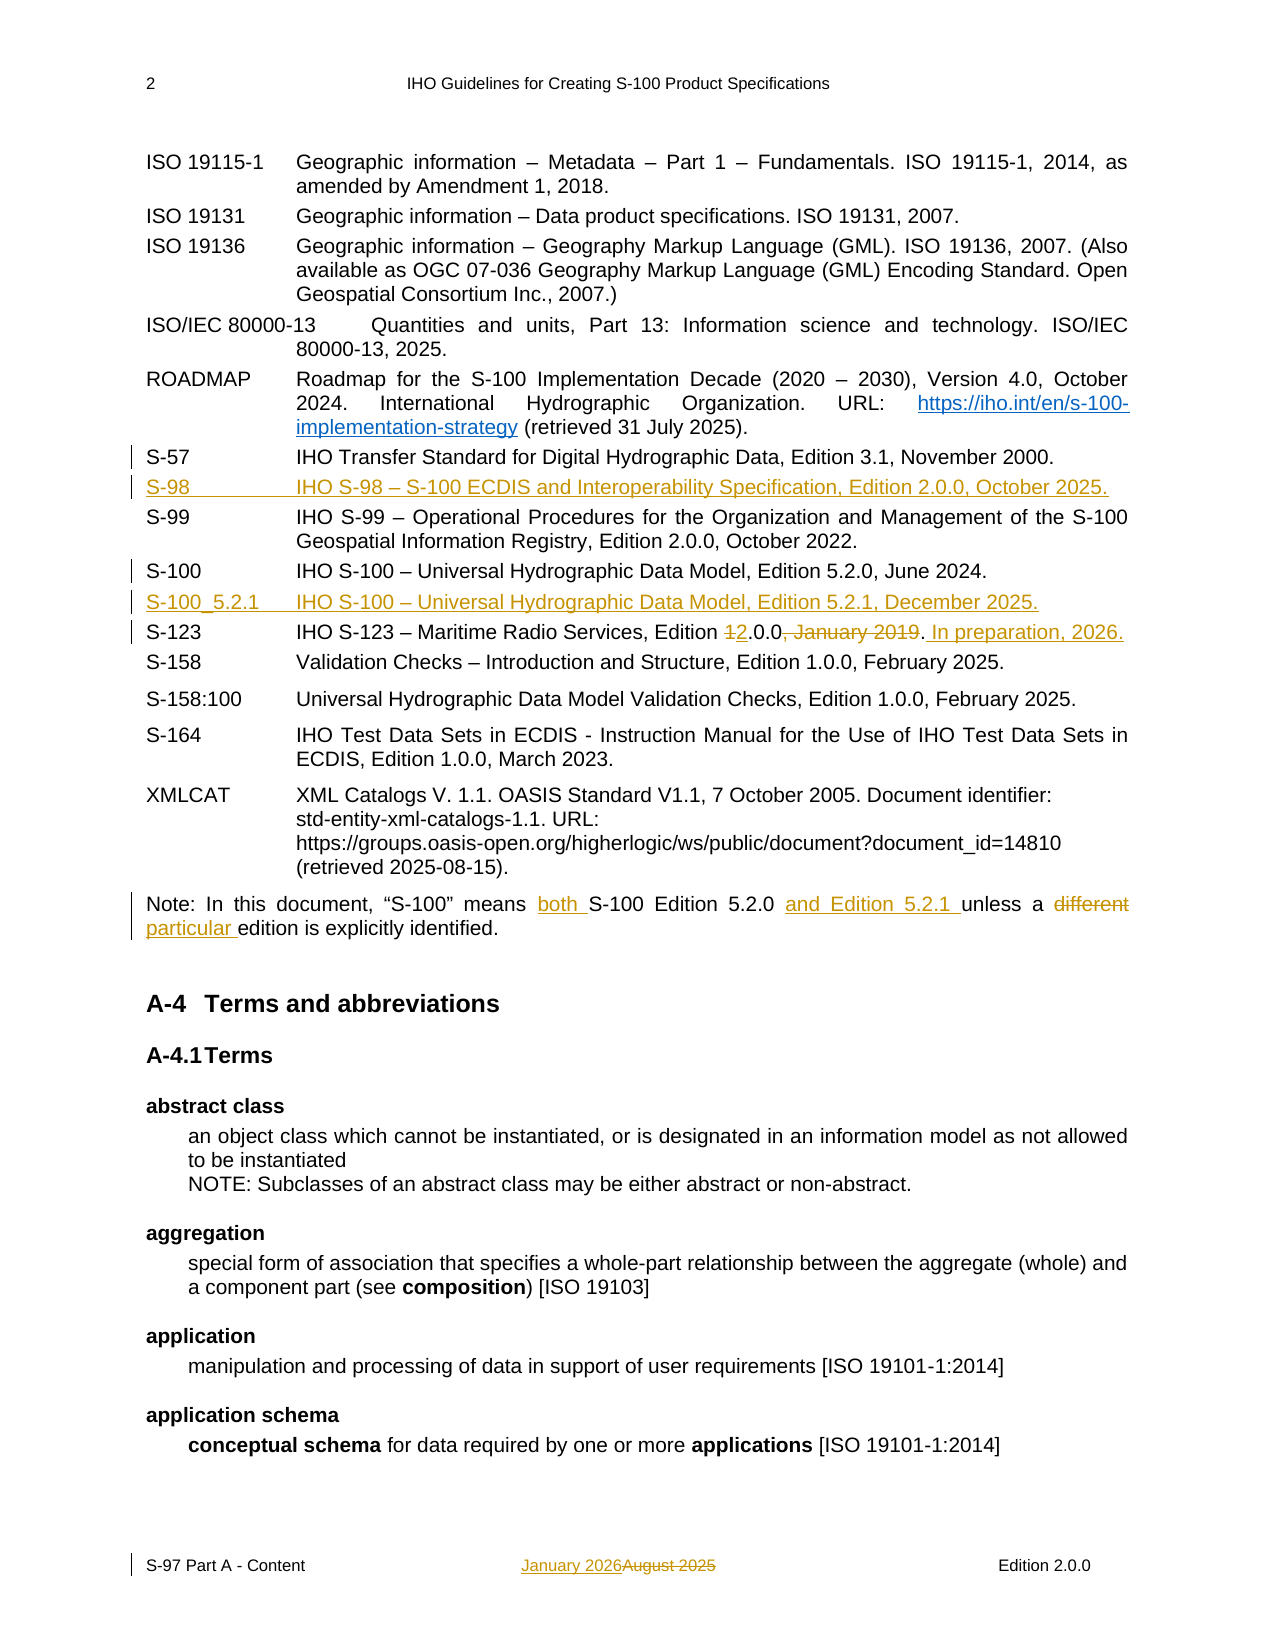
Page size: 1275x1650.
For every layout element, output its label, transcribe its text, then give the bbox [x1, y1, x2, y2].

text abstract class [146, 1094, 1129, 1118]
text S-158 Validation Checks – Introduction and Structure, Edition 1.0.0, February 2025. [146, 650, 1129, 674]
text application [146, 1324, 1129, 1348]
text ISO/IEC 80000-13 Quantities and units, Part 13: Information science and technology. ISO/IEC 80000-13, 2025. [146, 312, 1129, 360]
text S-164 IHO Test Data Sets in ECDIS - Instruction Manual for the Use of IHO Test Data Sets in ECDIS, Edition 1.0.0, March 2023. [146, 723, 1129, 771]
text manipulation and processing of data in support of user requirements [ISO 19101-1:2014] [188, 1354, 1129, 1378]
text ROADMAP Roadmap for the S-100 Implementation Decade (2020 – 2030), Version 4.0, October 2024. International Hydrographic Organization. URL: https://iho.int/en/s-100-implementation-strategy (retrieved 31 July 2025). [146, 367, 1129, 438]
text NOTE: Subclasses of an abstract class may be either abstract or non-abstract. [188, 1172, 1129, 1196]
text S-100 IHO S-100 – Universal Hydrographic Data Model, Edition 5.2.0, June 2024. [146, 559, 1129, 583]
text S-158:100 Universal Hydrographic Data Model Validation Checks, Edition 1.0.0, February 2025. [146, 686, 1129, 710]
text special form of association that specifies a whole-part relationship between the aggregate (whole) and a component part (see composition) [ISO 19103] [188, 1251, 1129, 1299]
text application schema [146, 1403, 1129, 1427]
text ISO 19136 Geographic information – Geography Markup Language (GML). ISO 19136, 2007. (Also available as OGC 07-036 Geography Markup Language (GML) Encoding Standard. Open Geospatial Consortium Inc., 2007.) [146, 234, 1129, 306]
text Note: In this document, “S-100” means S-100 Edition 5.2.0 unless a edition is explicitly identified. [146, 892, 1129, 939]
text an object class which cannot be instantiated, or is designated in an information model as not allowed to be instantiated [188, 1124, 1129, 1172]
text conceptual schema for data required by one or more applications [ISO 19101-1:2014] [188, 1433, 1129, 1457]
text S-99 IHO S-99 – Operational Procedures for the Organization and Management of the S-100 Geospatial Information Registry, Edition 2.0.0, October 2022. [146, 505, 1129, 553]
subtitle Terms and abbreviations [146, 988, 1129, 1017]
text S-57 IHO Transfer Standard for Digital Hydrographic Data, Edition 3.1, November 2000. [146, 445, 1129, 469]
text ISO 19115-1 Geographic information – Metadata – Part 1 – Fundamentals. ISO 19115-1, 2014, as amended by Amendment 1, 2018. [146, 150, 1129, 198]
subtitle Terms [146, 1042, 1129, 1069]
text XMLCAT XML Catalogs V. 1.1. OASIS Standard V1.1, 7 October 2005. Document identifier: std-entity-xml-catalogs-1.1. URL: https://groups.oasis-open.org/higherlogic/ws/public/document?document_id=14810 (retrieved 2025-08-15). [146, 783, 1129, 879]
text S-123 IHO S-123 – Maritime Radio Services, Edition .0.0. [146, 620, 1129, 644]
text aggregation [146, 1221, 1129, 1245]
text ISO 19131 Geographic information – Data product specifications. ISO 19131, 2007. [146, 204, 1129, 228]
